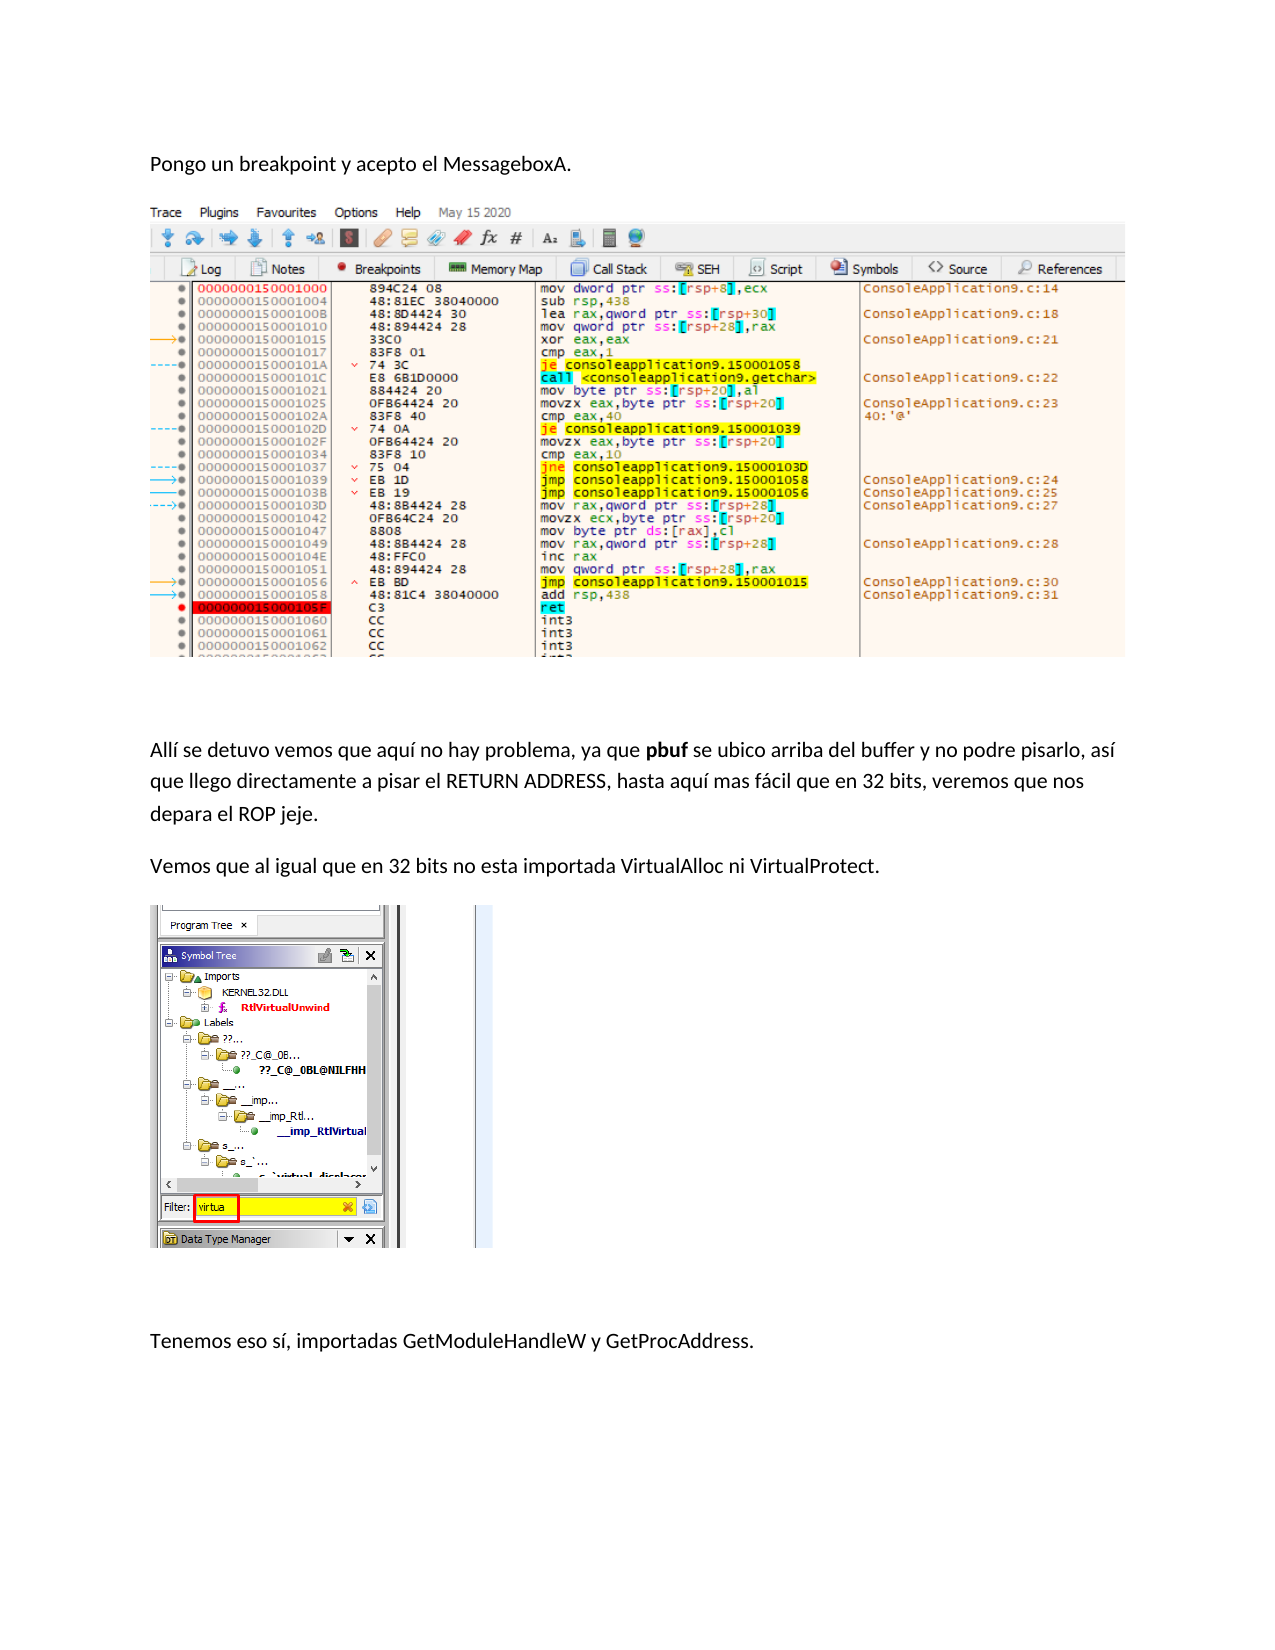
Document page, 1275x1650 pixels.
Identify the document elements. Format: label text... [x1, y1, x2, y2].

picture [150, 905, 493, 1248]
text Vemos que al igual que en 32 bits no esta importada VirtualAlloc ni VirtualProtect. [150, 852, 1125, 879]
text Pongo un breakpoint y acepto el MessageboxA. [150, 150, 1125, 177]
text Allí se detuvo vemos que aquí no hay problema, ya que pbuf se ubico arriba del buffer y no podre pisarlo, así que llego directamente a pisar el RETURN ADDRESS, hasta aquí mas fácil que en 32 bits, veremos que nos depara el ROP jeje. [150, 736, 1125, 826]
picture [150, 202, 1125, 657]
text Tenemos eso sí, importadas GetModuleHandleW y GetProcAddress. [150, 1327, 1125, 1353]
